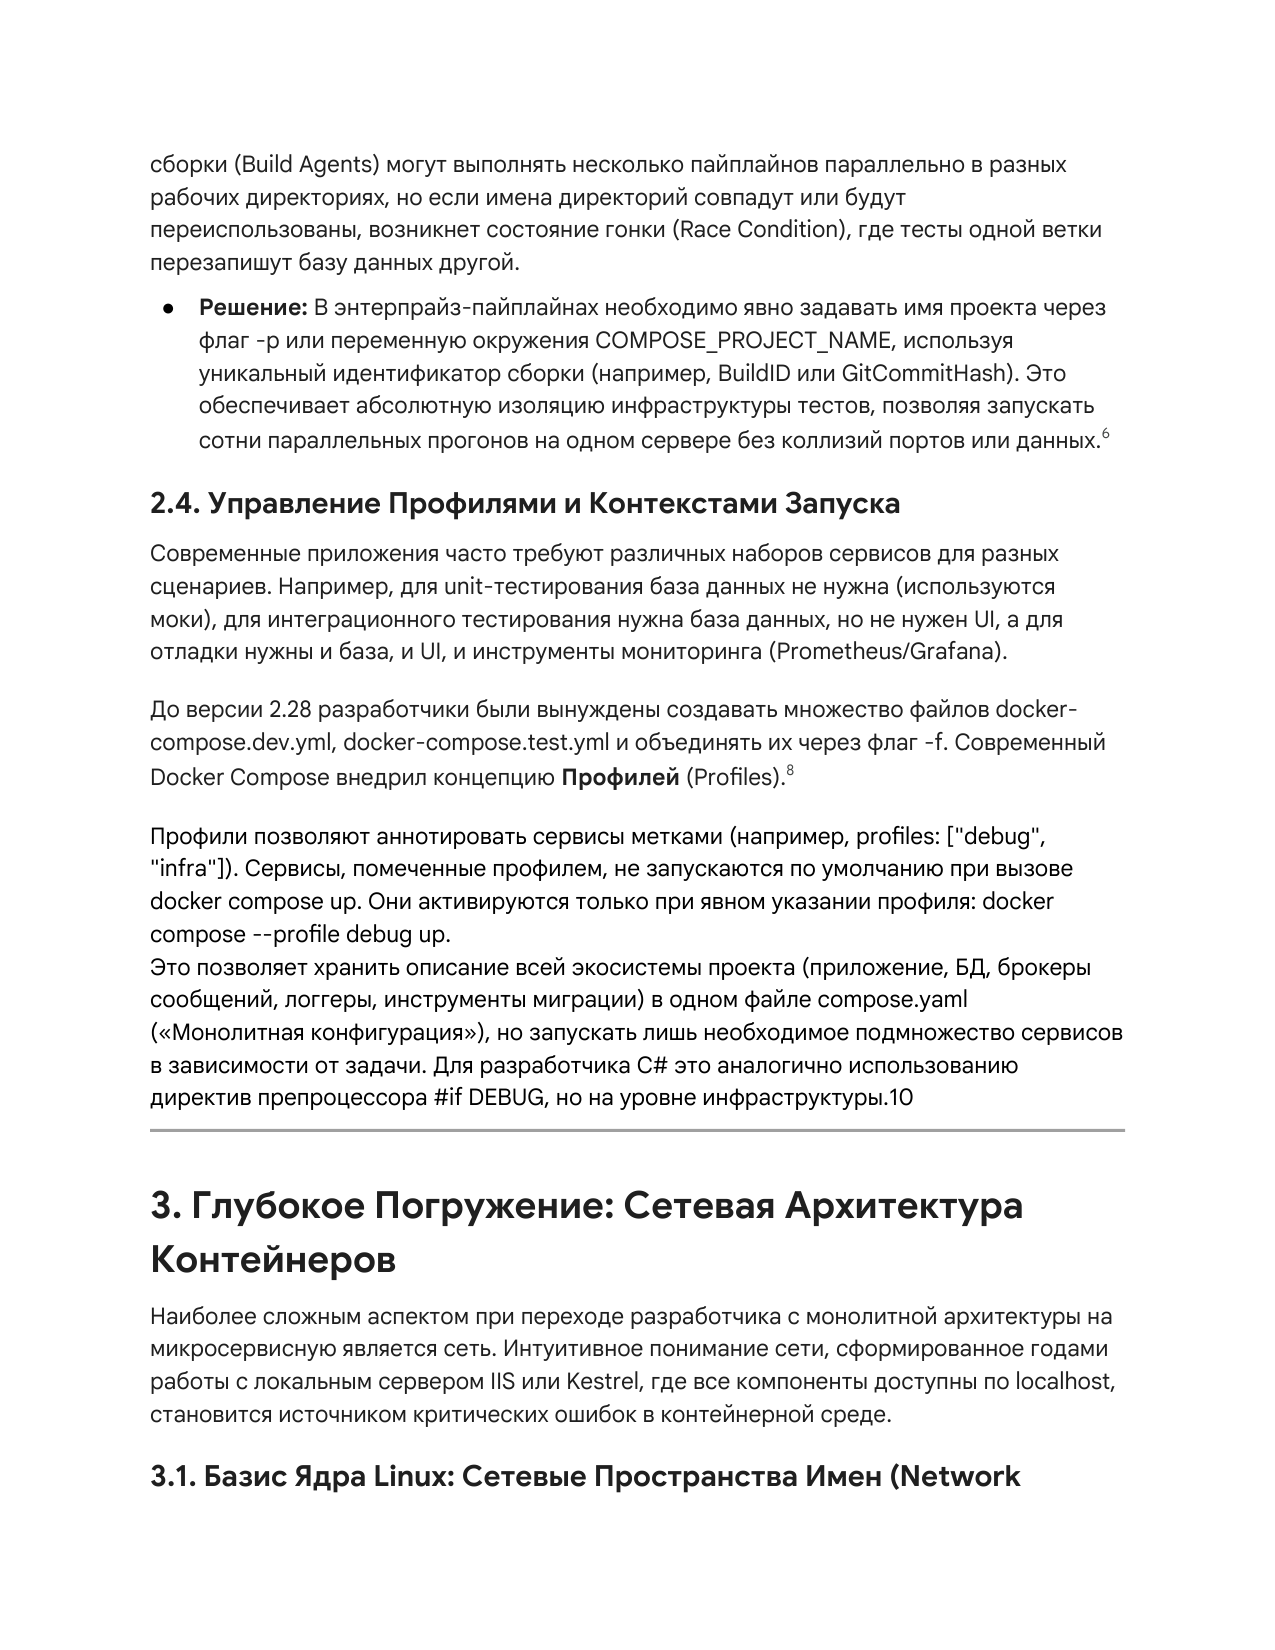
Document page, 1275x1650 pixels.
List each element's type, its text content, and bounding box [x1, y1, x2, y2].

subtitle 2.4. Управление Профилями и Контекстами Запуска [150, 485, 1125, 522]
text Профили позволяют аннотировать сервисы метками (например, profiles: ["debug", "infra"]). Сервисы, помеченные профилем, не запускаются по умолчанию при вызове docker compose up. Они активируются только при явном указании профиля: docker compose --profile debug up. [150, 822, 1125, 949]
text До версии 2.28 разработчики были вынуждены создавать множество файлов docker-compose.dev.yml, docker-compose.test.yml и объединять их через флаг -f. Современный Docker Compose внедрил концепцию Профилей (Profiles).8 [150, 695, 1125, 792]
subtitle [150, 1458, 1125, 1494]
subtitle 3. Глубокое Погружение: Сетевая Архитектура Контейнеров [150, 1132, 1125, 1283]
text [150, 150, 1125, 277]
text Это позволяет хранить описание всей экосистемы проекта (приложение, БД, брокеры сообщений, логгеры, инструменты миграции) в одном файле compose.yaml («Монолитная конфигурация»), но запускать лишь необходимое подмножество сервисов в зависимости от задачи. Для разработчика C# это аналогично использованию директив препроцессора #if DEBUG, но на уровне инфраструктуры.10 [150, 953, 1125, 1112]
text Современные приложения часто требуют различных наборов сервисов для разных сценариев. Например, для unit-тестирования база данных не нужна (используются моки), для интеграционного тестирования нужна база данных, но не нужен UI, а для отладки нужны и база, и UI, и инструменты мониторинга (Prometheus/Grafana). [150, 539, 1125, 666]
text Наиболее сложным аспектом при переходе разработчика с монолитной архитектуры на микросервисную является сеть. Интуитивное понимание сети, сформированное годами работы с локальным сервером IIS или Kestrel, где все компоненты доступны по localhost, становится источником критических ошибок в контейнерной среде. [150, 1302, 1125, 1429]
list Решение: В энтерпрайз-пайплайнах необходимо явно задавать имя проекта через флаг -p или переменную окружения COMPOSE_PROJECT_NAME, используя уникальный идентификатор сборки (например, BuildID или GitCommitHash). Это обеспечивает абсолютную изоляцию инфраструктуры тестов, позволяя запускать сотни параллельных прогонов на одном сервере без коллизий портов или данных.6 [161, 293, 1125, 456]
